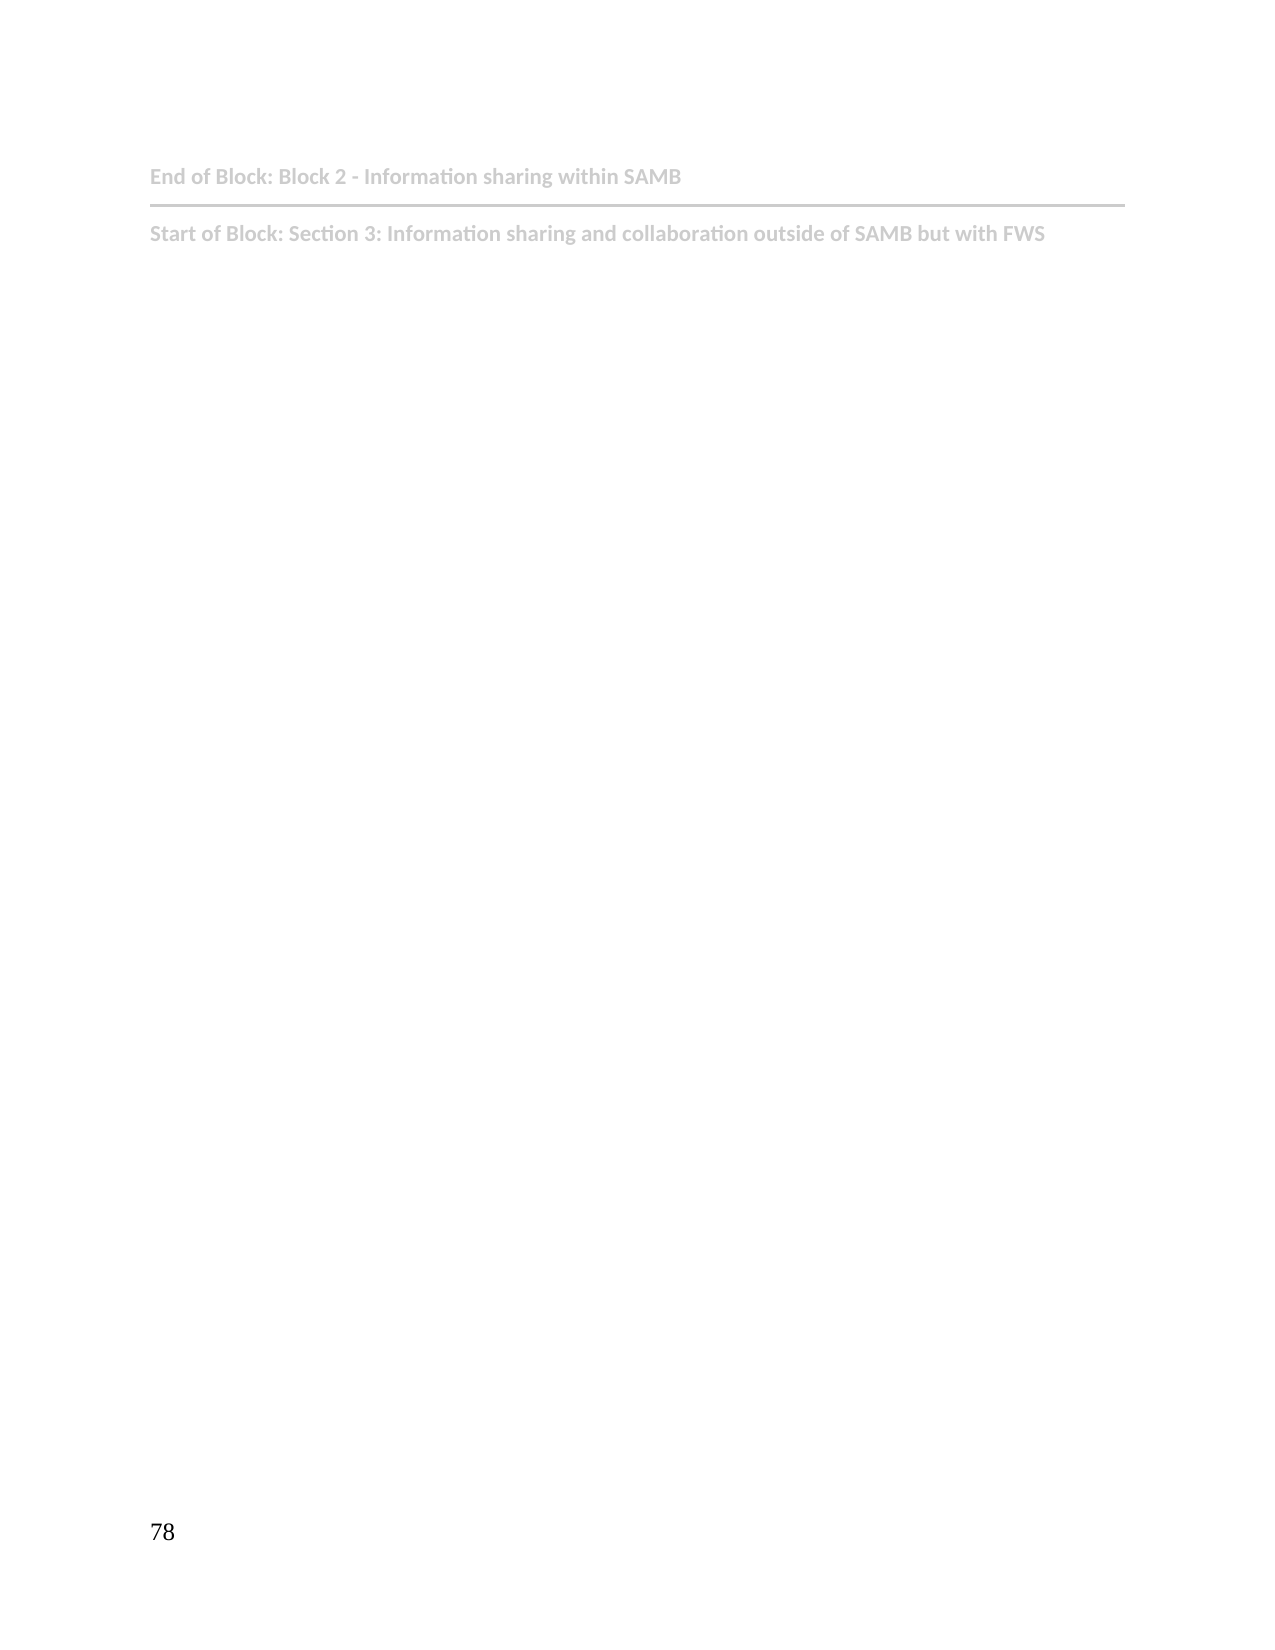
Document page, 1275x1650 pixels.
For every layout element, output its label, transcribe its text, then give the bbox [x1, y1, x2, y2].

text Start of Block: Section 3: Information sharing and collaboration outside of SAMB but with FWS [150, 219, 1125, 247]
text End of Block: Block 2 - Information sharing within SAMB [150, 162, 1125, 191]
